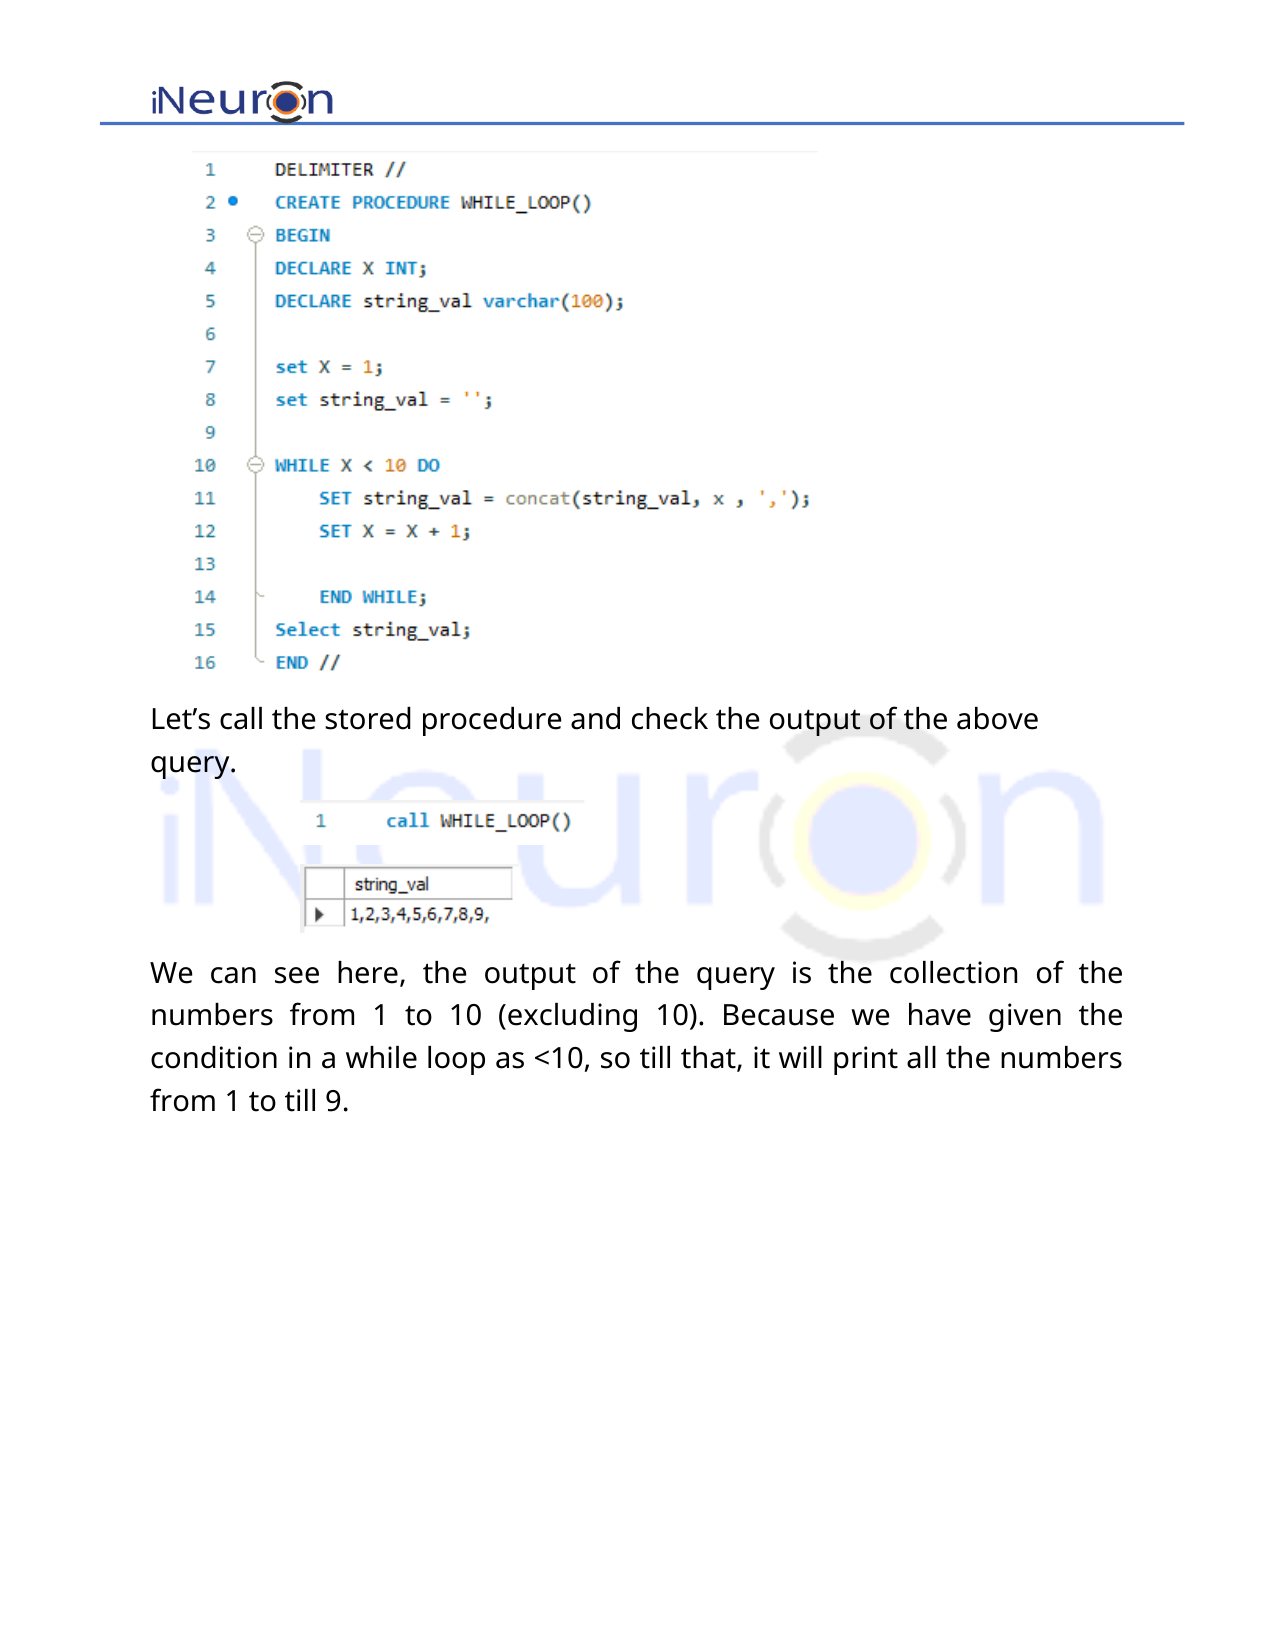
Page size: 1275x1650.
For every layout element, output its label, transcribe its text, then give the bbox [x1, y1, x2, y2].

picture [191, 151, 818, 680]
text We can see here, the output of the query is the collection of the numbers from 1 to 10 (excluding 10). Because we have given the condition in a while loop as <10, so till that, it will print all the numbers from 1 to till 9. [150, 952, 1125, 1120]
text Let’s call the stored procedure and check the output of the above query. [150, 698, 1125, 781]
picture [300, 800, 585, 845]
picture [300, 864, 519, 933]
picture [150, 75, 335, 124]
